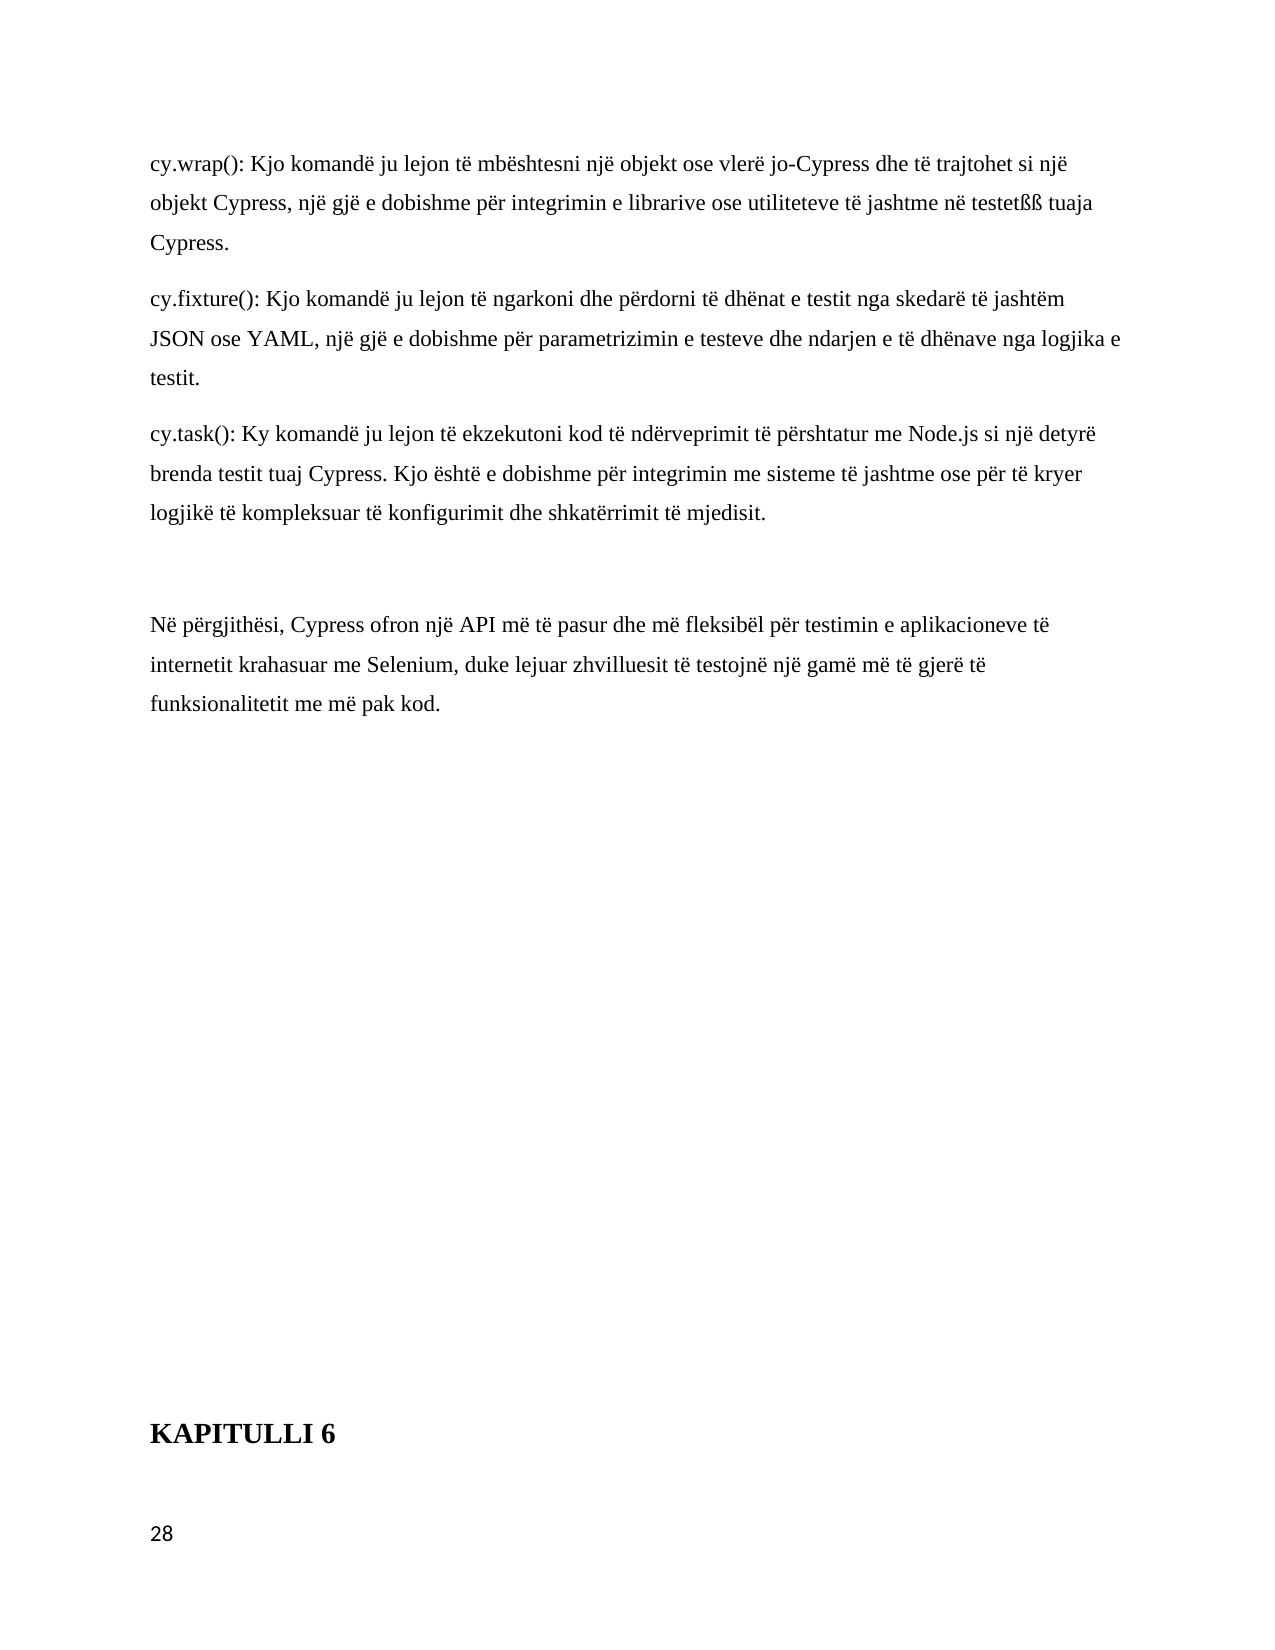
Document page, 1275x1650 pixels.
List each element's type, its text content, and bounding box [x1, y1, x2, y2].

text cy.fixture(): Kjo komandë ju lejon të ngarkoni dhe përdorni të dhënat e testit nga skedarë të jashtëm JSON ose YAML, një gjë e dobishme për parametrizimin e testeve dhe ndarjen e të dhënave nga logjika e testit. [150, 285, 1125, 390]
text KAPITULLI 6 [150, 1416, 1125, 1450]
text cy.task(): Ky komandë ju lejon të ekzekutoni kod të ndërveprimit të përshtatur me Node.js si një detyrë brenda testit tuaj Cypress. Kjo është e dobishme për integrimin me sisteme të jashtme ose për të kryer logjikë të kompleksuar të konfigurimit dhe shkatërrimit të mjedisit. [150, 420, 1125, 526]
text Në përgjithësi, Cypress ofron një API më të pasur dhe më fleksibël për testimin e aplikacioneve të internetit krahasuar me Selenium, duke lejuar zhvilluesit të testojnë një gamë më të gjerë të funksionalitetit me më pak kod. [150, 611, 1125, 717]
text cy.wrap(): Kjo komandë ju lejon të mbështesni një objekt ose vlerë jo-Cypress dhe të trajtohet si një objekt Cypress, një gjë e dobishme për integrimin e librarive ose utiliteteve të jashtme në testetßß tuaja Cypress. [150, 150, 1125, 255]
